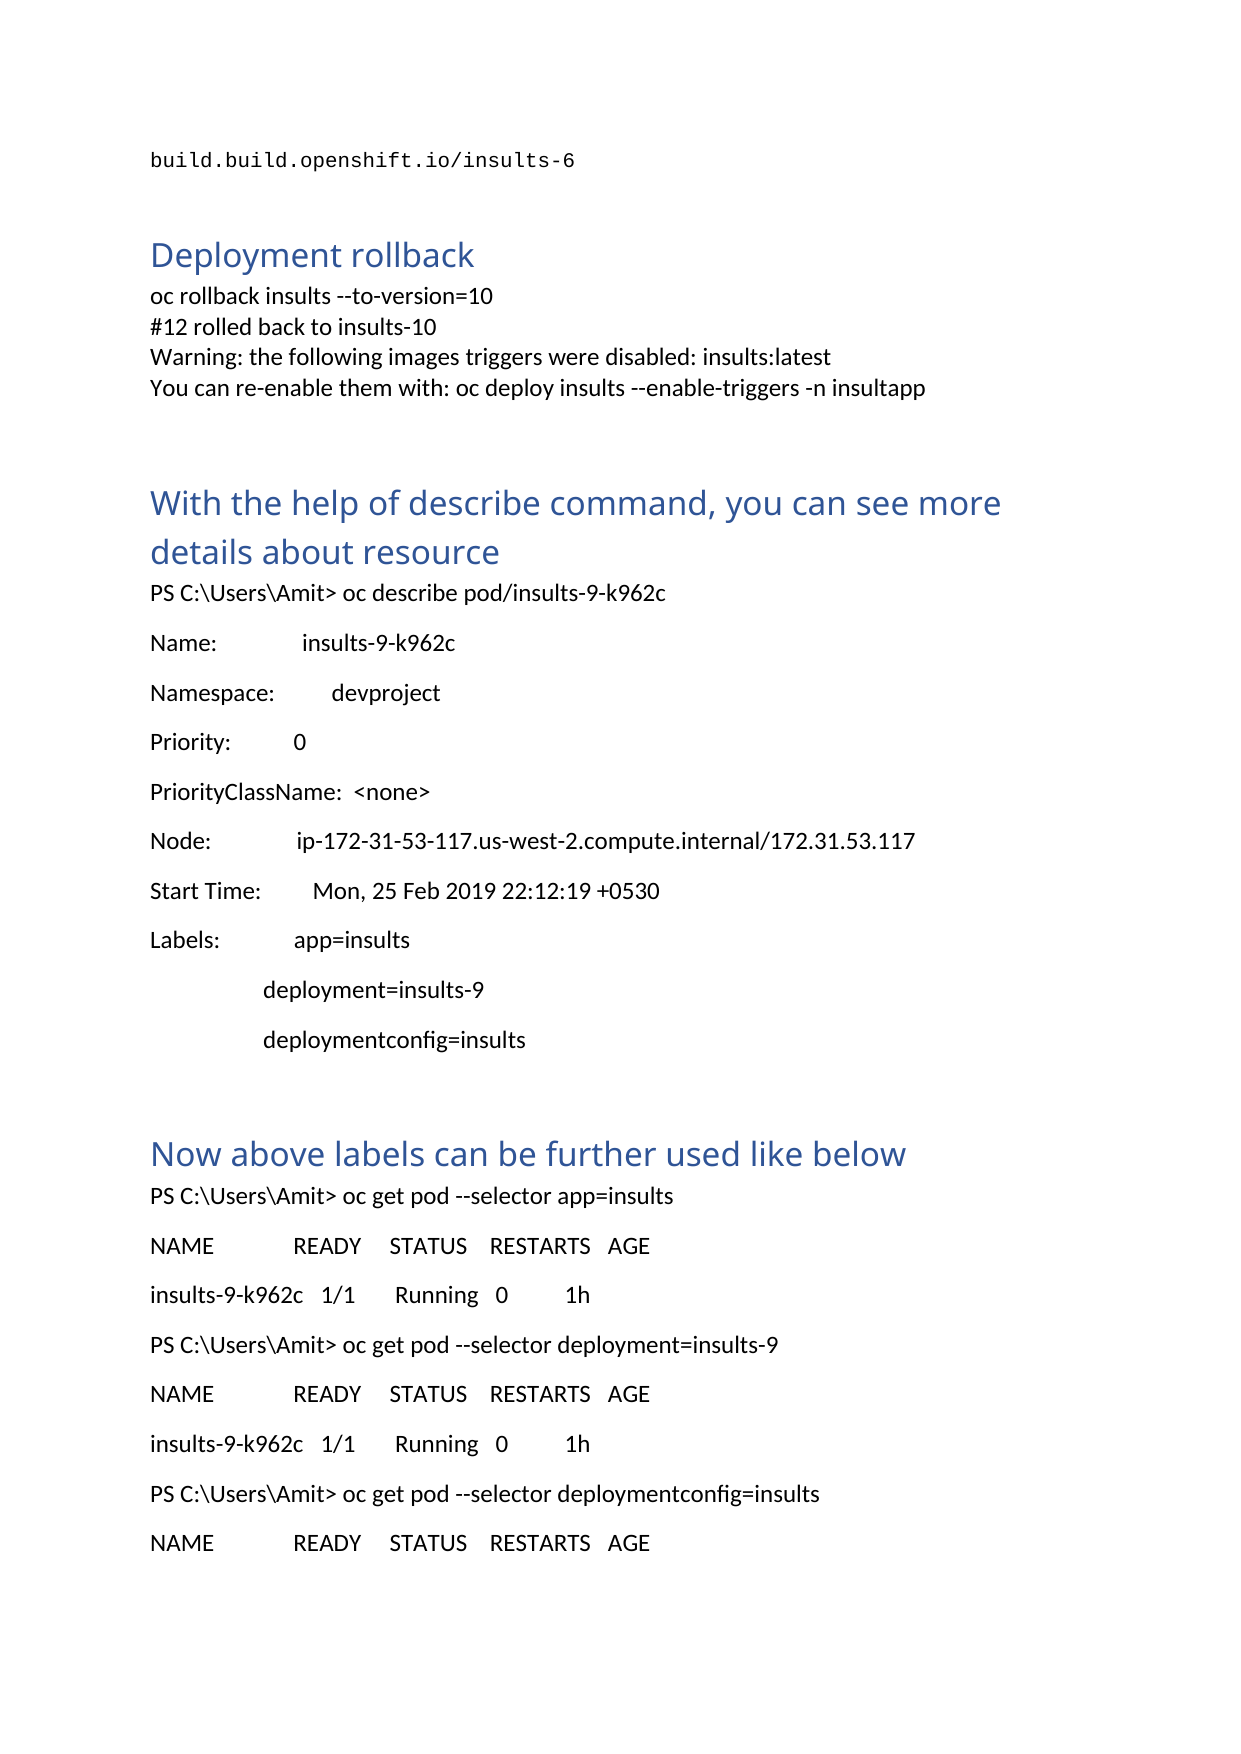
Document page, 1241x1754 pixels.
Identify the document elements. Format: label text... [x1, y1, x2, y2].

text NAME READY STATUS RESTARTS AGE [150, 1230, 1090, 1260]
text Node: ip-172-31-53-117.us-west-2.compute.internal/172.31.53.117 [150, 825, 1090, 856]
text NAME READY STATUS RESTARTS AGE [150, 1527, 1090, 1558]
text deploymentconfig=insults [150, 1024, 1090, 1054]
text Labels: app=insults [150, 924, 1090, 955]
text Warning: the following images triggers were disabled: insults:latest [150, 342, 1090, 372]
text Priority: 0 [150, 726, 1090, 757]
text You can re-enable them with: oc deploy insults --enable-triggers -n insultapp [150, 372, 1090, 403]
text Name: insults-9-k962c [150, 627, 1090, 658]
text insults-9-k962c 1/1 Running 0 1h [150, 1428, 1090, 1459]
text PS C:\Users\Amit> oc get pod --selector deployment=insults-9 [150, 1329, 1090, 1359]
subtitle Deployment rollback [150, 232, 1090, 277]
subtitle With the help of describe command, you can see more details about resource [150, 479, 1090, 574]
text PS C:\Users\Amit> oc get pod --selector app=insults [150, 1180, 1090, 1211]
text insults-9-k962c 1/1 Running 0 1h [150, 1279, 1090, 1310]
text Namespace: devproject [150, 677, 1090, 707]
text PriorityClassName: <none> [150, 776, 1090, 806]
text PS C:\Users\Amit> oc get pod --selector deploymentconfig=insults [150, 1478, 1090, 1508]
text oc rollback insults --to-version=10 [150, 281, 1090, 311]
text Start Time: Mon, 25 Feb 2019 22:12:19 +0530 [150, 875, 1090, 906]
text build.build.openshift.io/insults-6 [150, 150, 1090, 174]
text #12 rolled back to insults-10 [150, 311, 1090, 342]
text deployment=insults-9 [150, 974, 1090, 1005]
text PS C:\Users\Amit> oc describe pod/insults-9-k962c [150, 577, 1090, 608]
subtitle Now above labels can be further used like below [150, 1131, 1090, 1177]
text NAME READY STATUS RESTARTS AGE [150, 1378, 1090, 1409]
